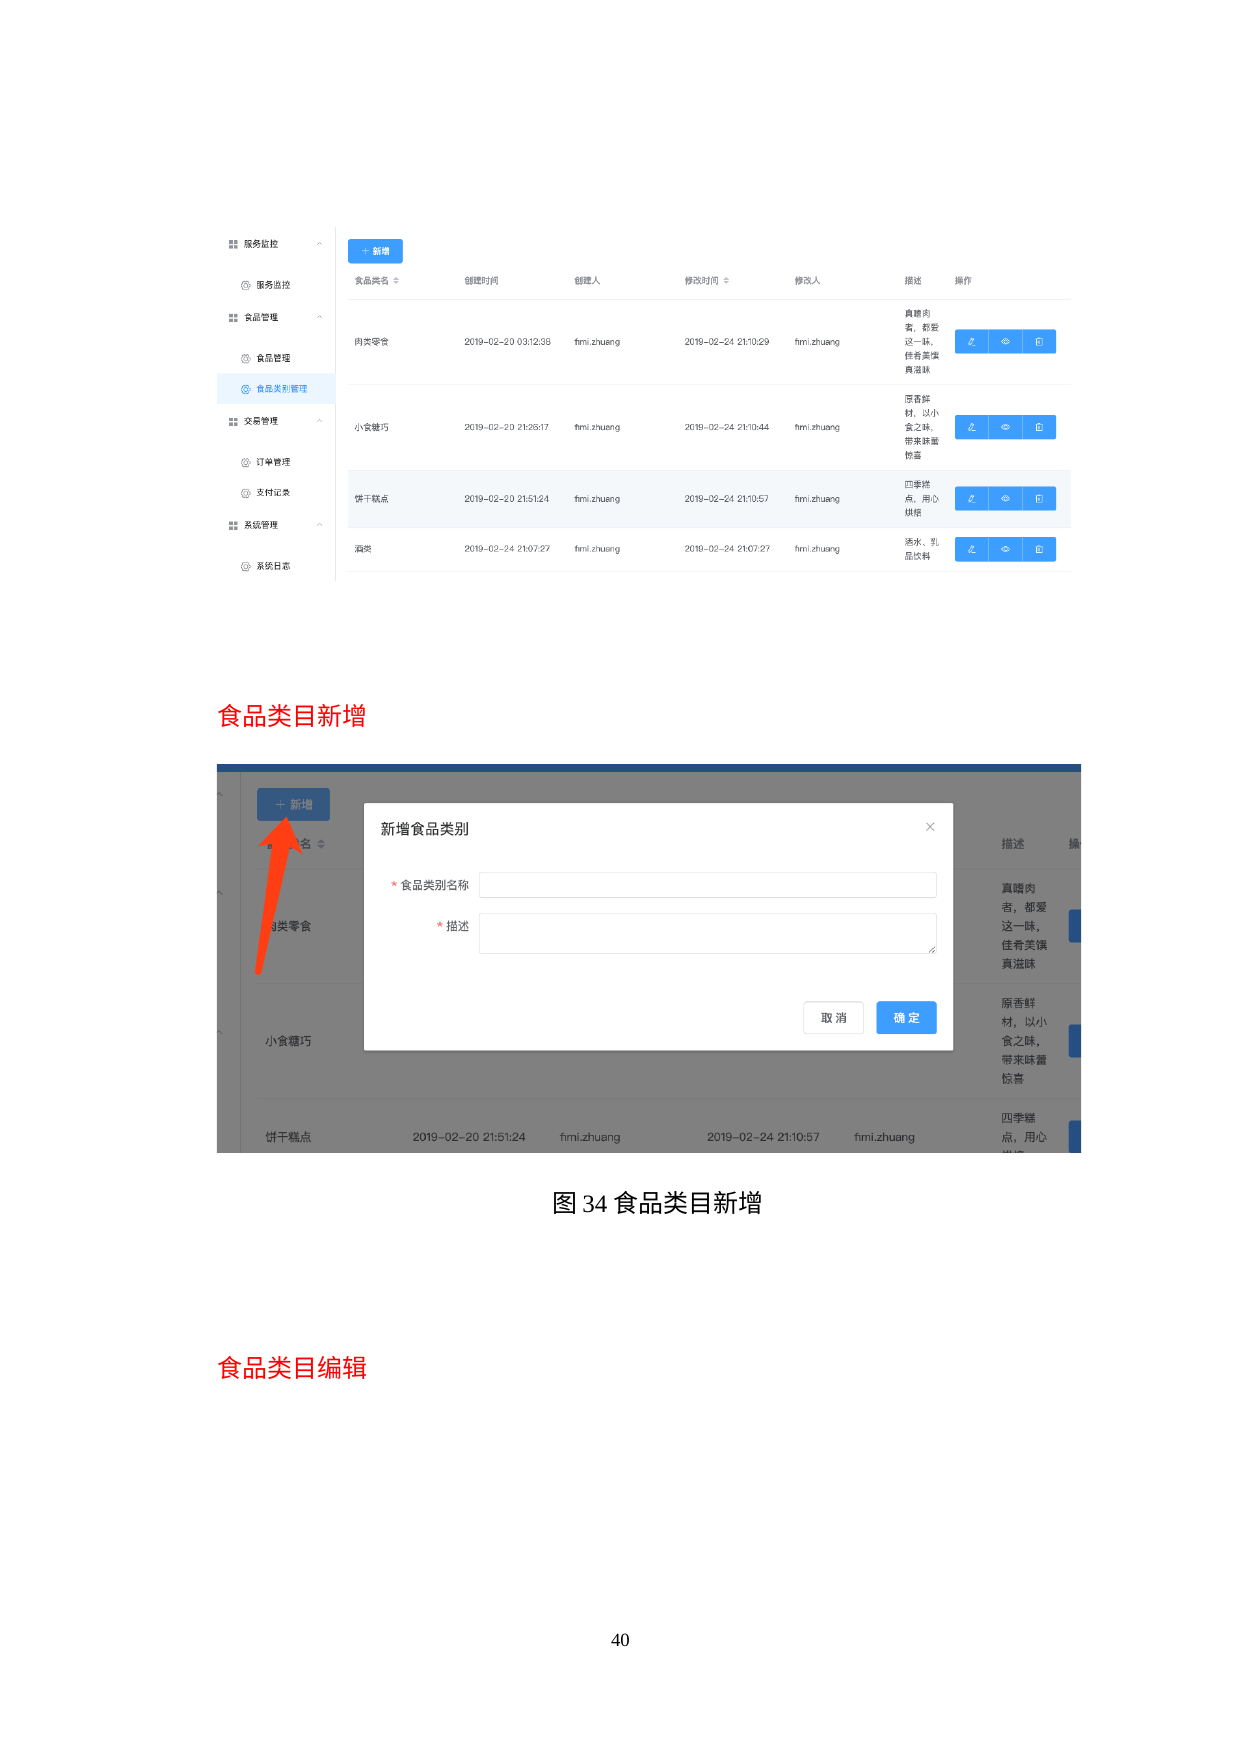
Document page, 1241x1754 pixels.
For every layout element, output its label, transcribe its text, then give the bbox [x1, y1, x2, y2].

text 图34 食品类目新增 [217, 1169, 1098, 1234]
picture [216, 227, 1081, 582]
text 食品类目编辑 [217, 1334, 1098, 1399]
picture [216, 764, 1082, 1153]
text 食品类目新增 [217, 682, 1098, 747]
